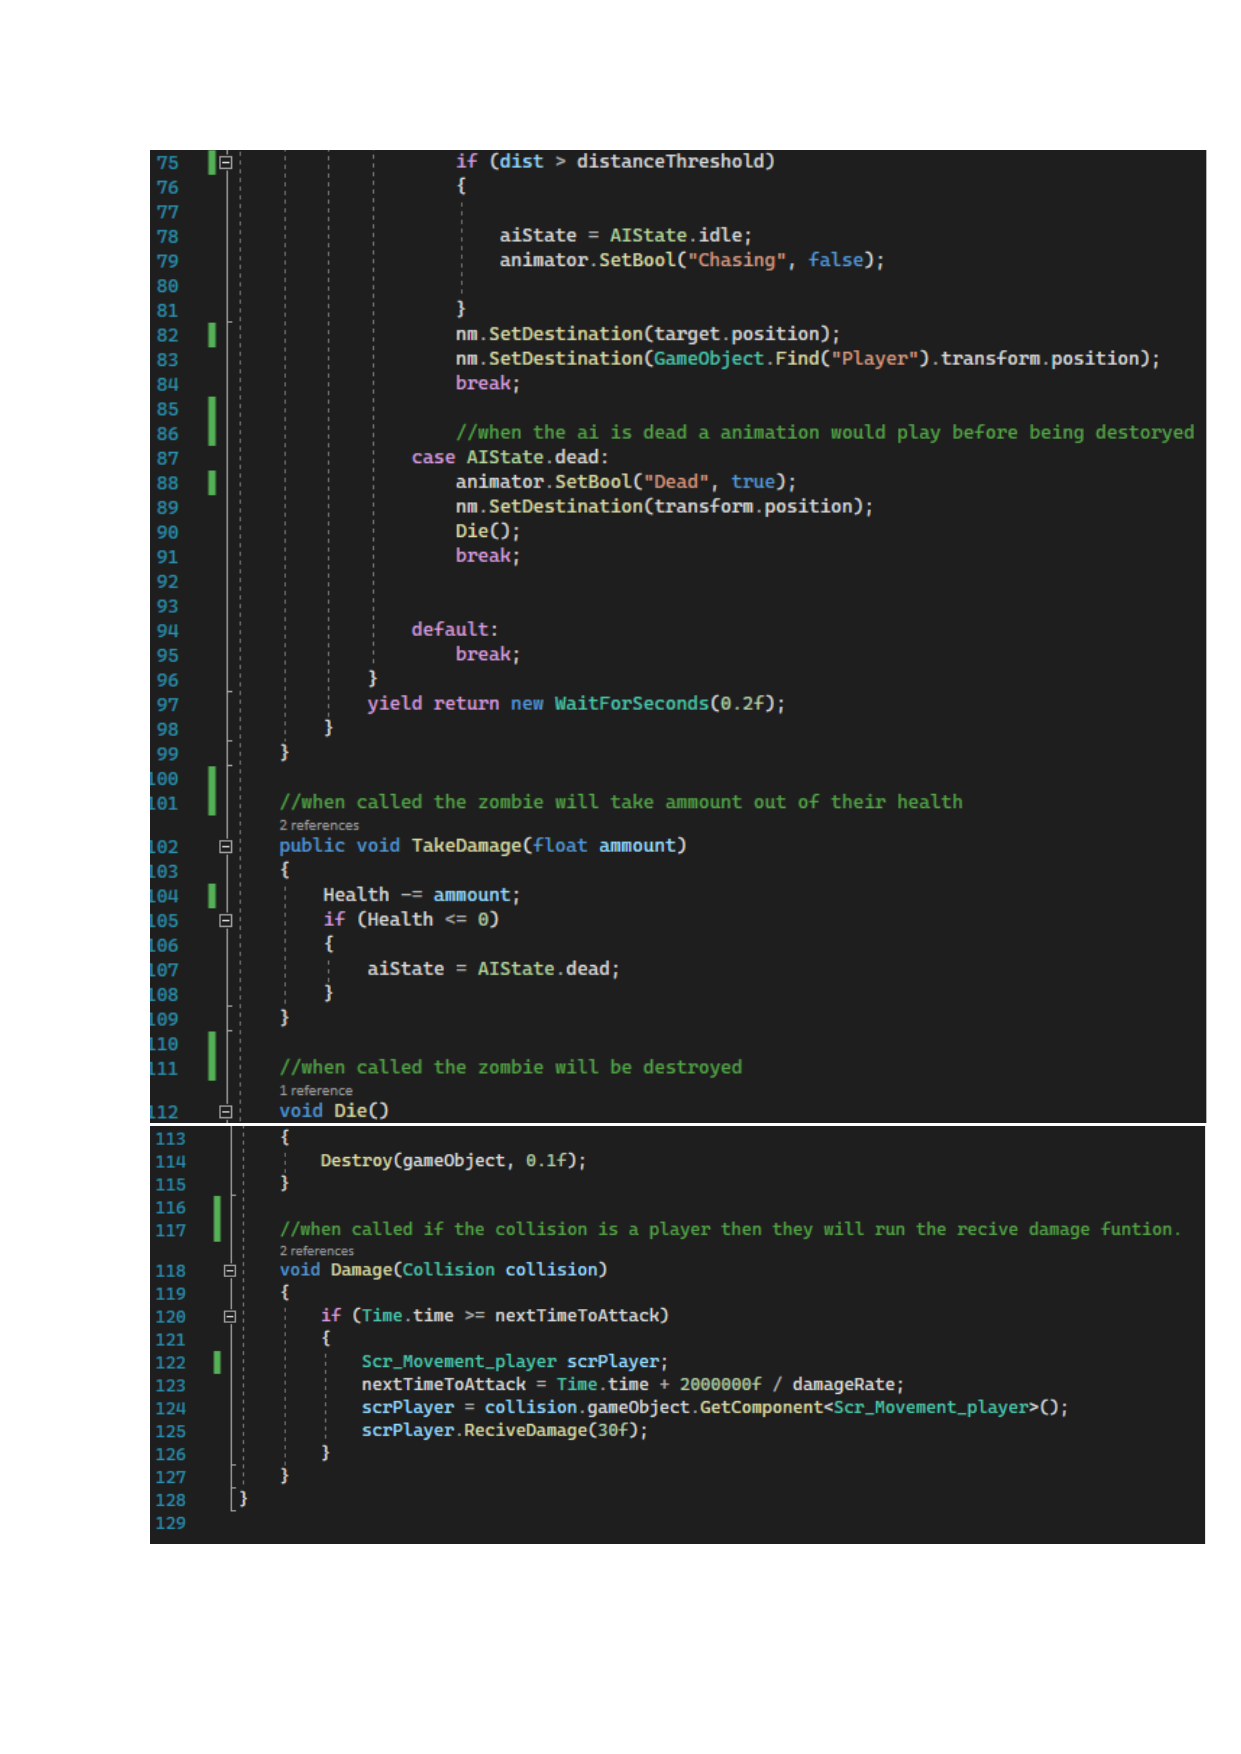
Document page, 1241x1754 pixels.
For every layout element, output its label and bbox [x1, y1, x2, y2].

picture [150, 150, 1207, 1123]
picture [150, 1126, 1205, 1544]
